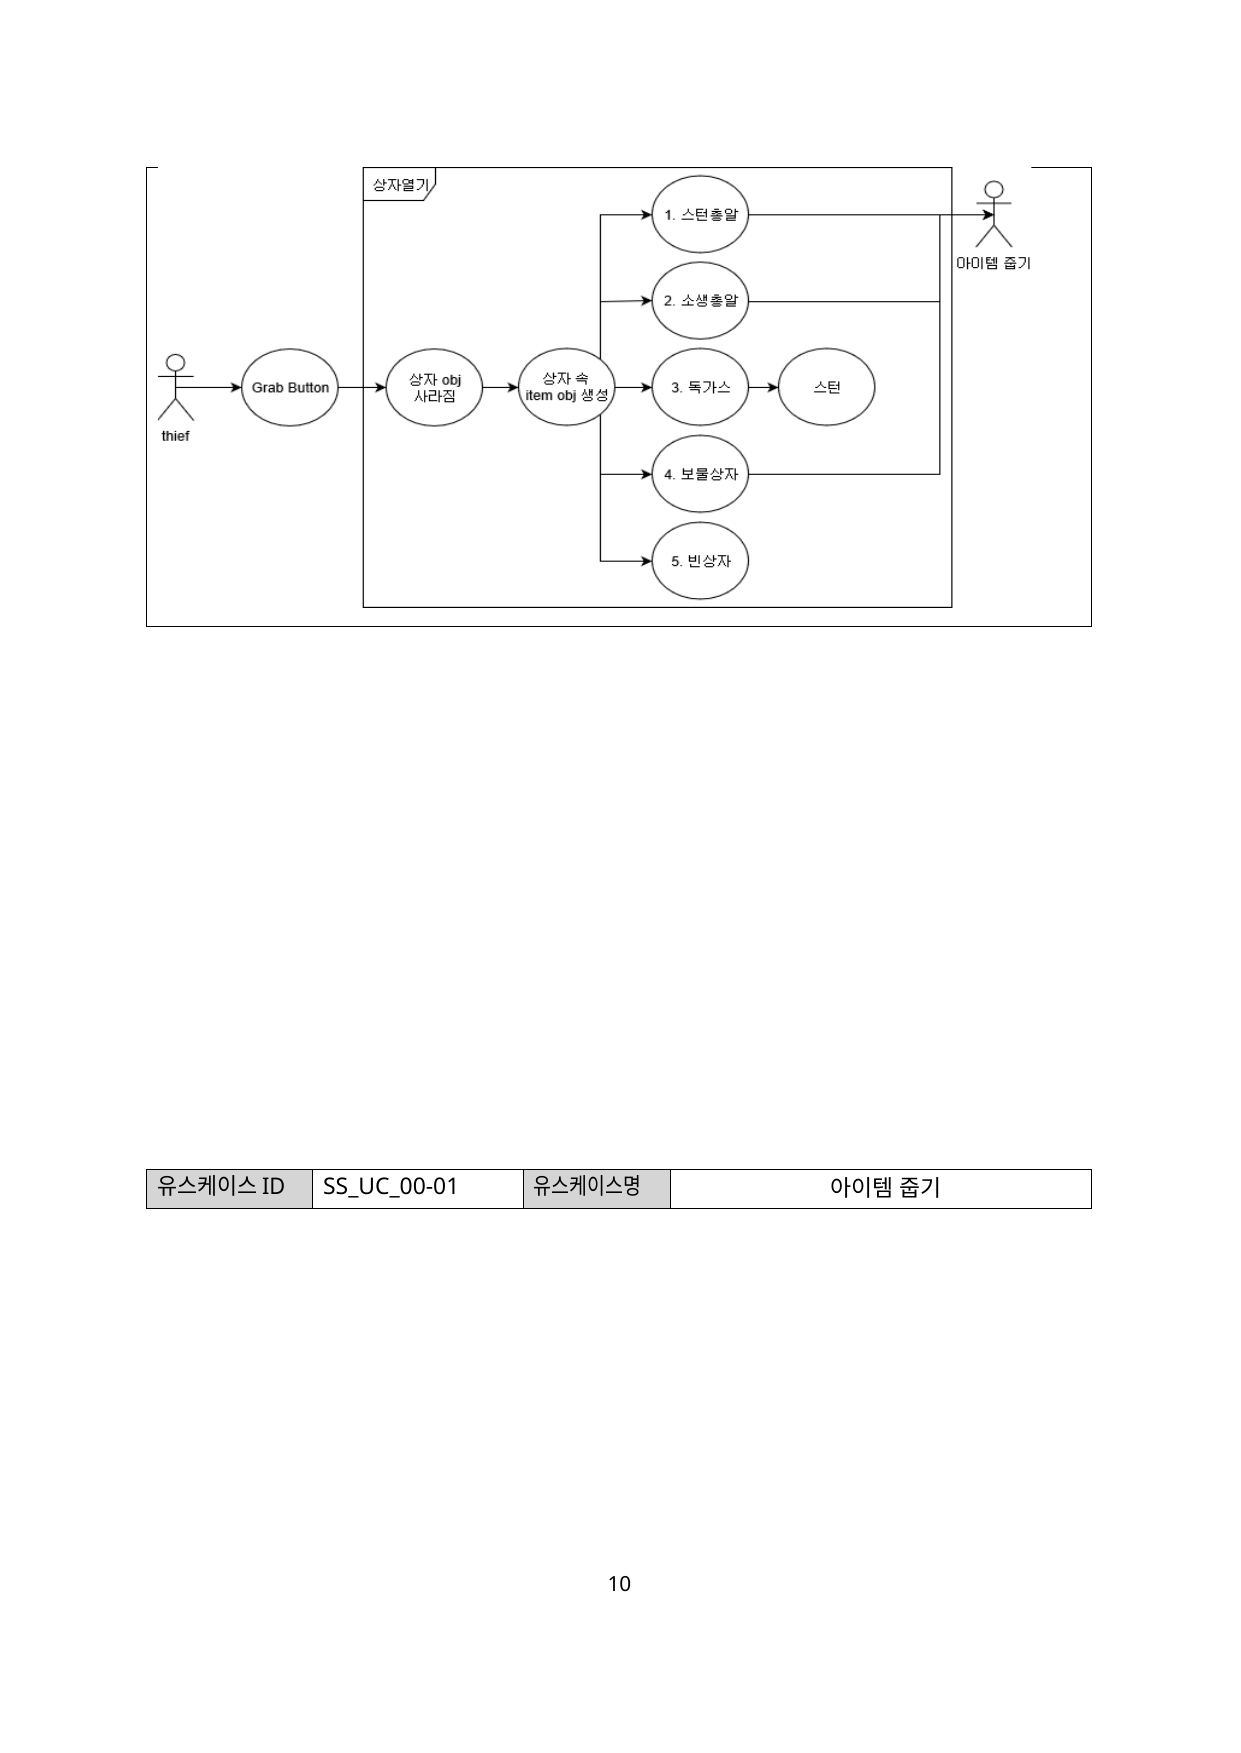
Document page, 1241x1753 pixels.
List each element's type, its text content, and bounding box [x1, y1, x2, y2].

table_header 유스케이스ID [147, 1170, 312, 1208]
table_header 유스케이스명 [524, 1170, 670, 1208]
table_cell [147, 168, 1091, 626]
table_header SS_UC_00-01 [313, 1170, 523, 1208]
table_header 아이템 줍기 [671, 1170, 1091, 1208]
picture [157, 167, 1032, 608]
